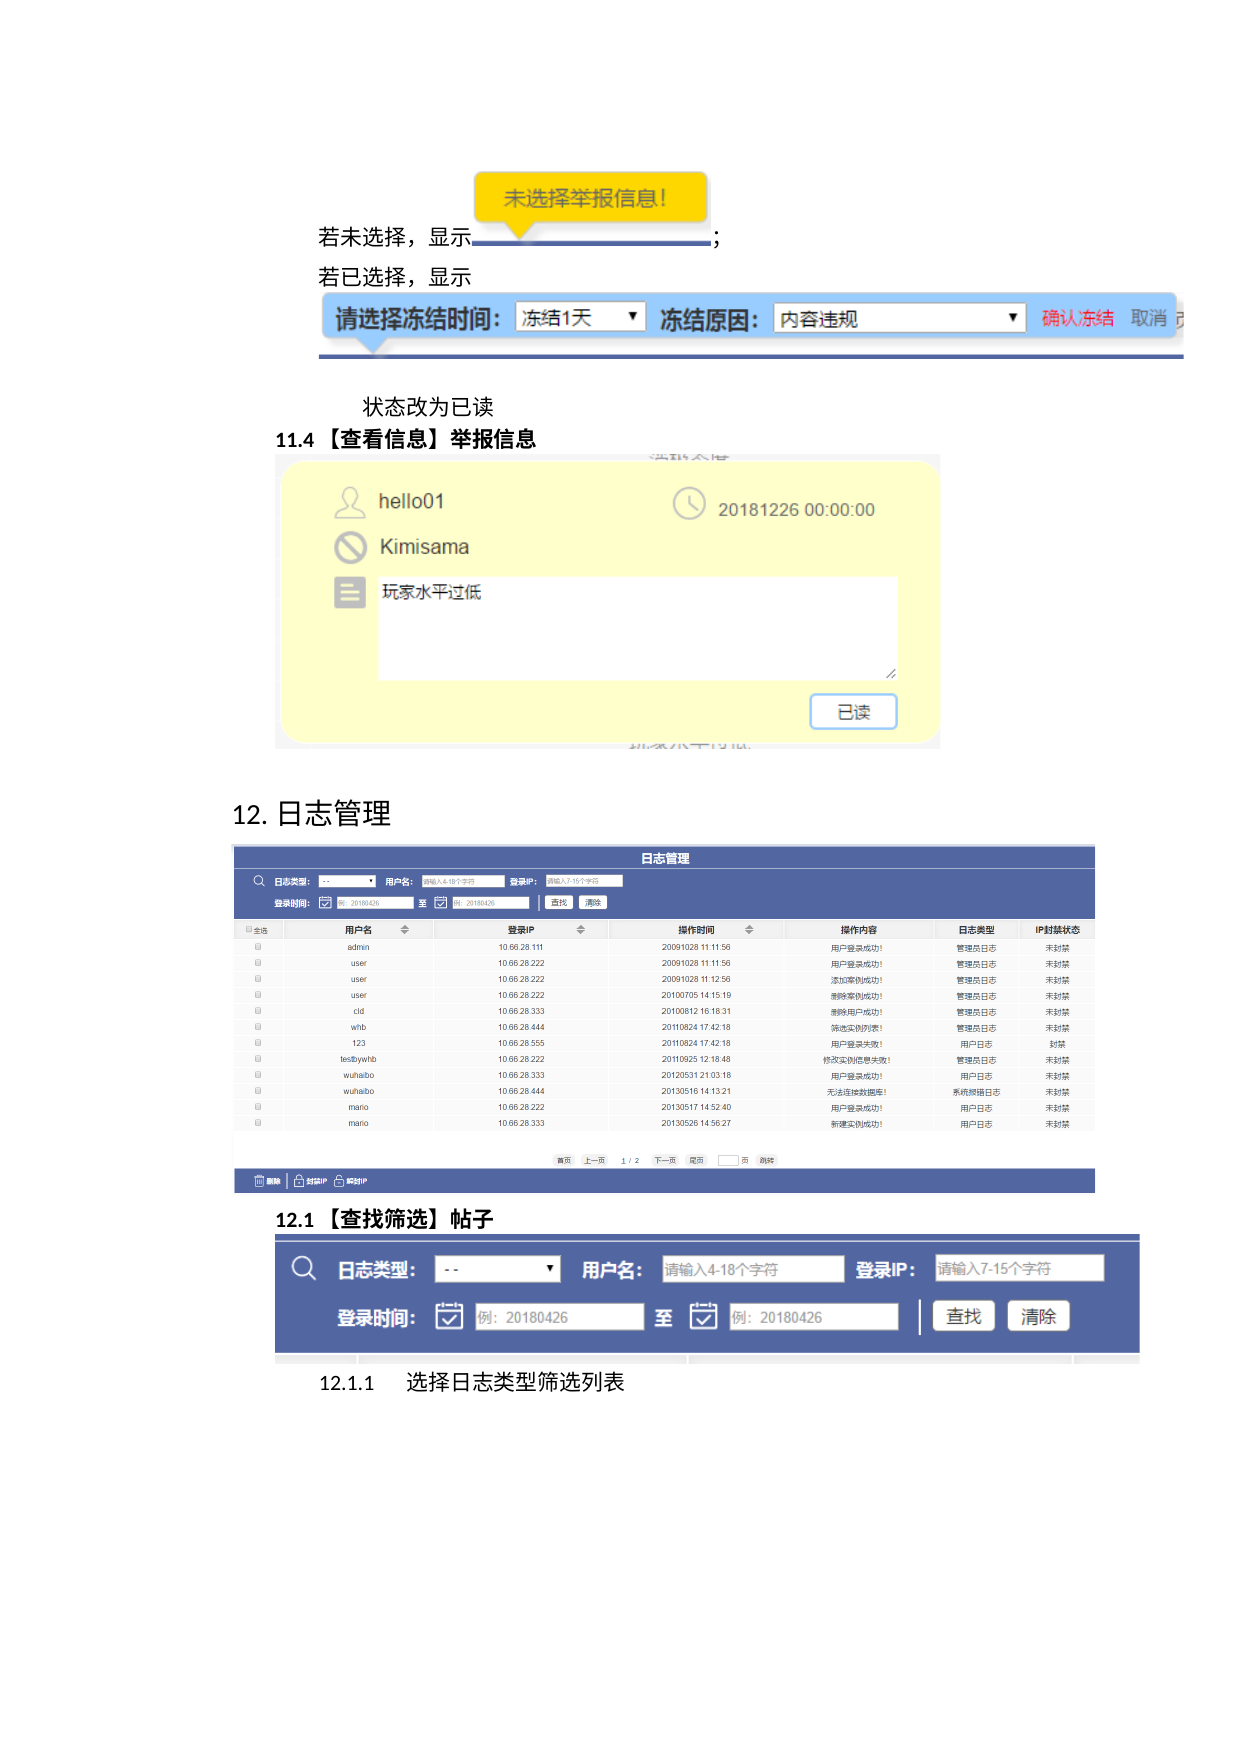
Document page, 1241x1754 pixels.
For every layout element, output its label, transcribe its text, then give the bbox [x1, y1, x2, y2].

text 若已选择，显示 [275, 259, 1053, 292]
picture [471, 170, 711, 246]
text 若未选择，显示； [275, 162, 1053, 259]
text 状态改为已读 [319, 389, 1053, 422]
list 日志管理 [187, 779, 1053, 844]
picture [275, 454, 941, 749]
picture [275, 1234, 1140, 1364]
text 12.1 【查找筛选】帖子 [231, 1202, 1053, 1234]
text 12.1.1 选择日志类型筛选列表 [275, 1364, 1053, 1397]
picture [318, 292, 1184, 359]
picture [231, 844, 1096, 1196]
text 11.4 【查看信息】举报信息 [231, 422, 1053, 454]
